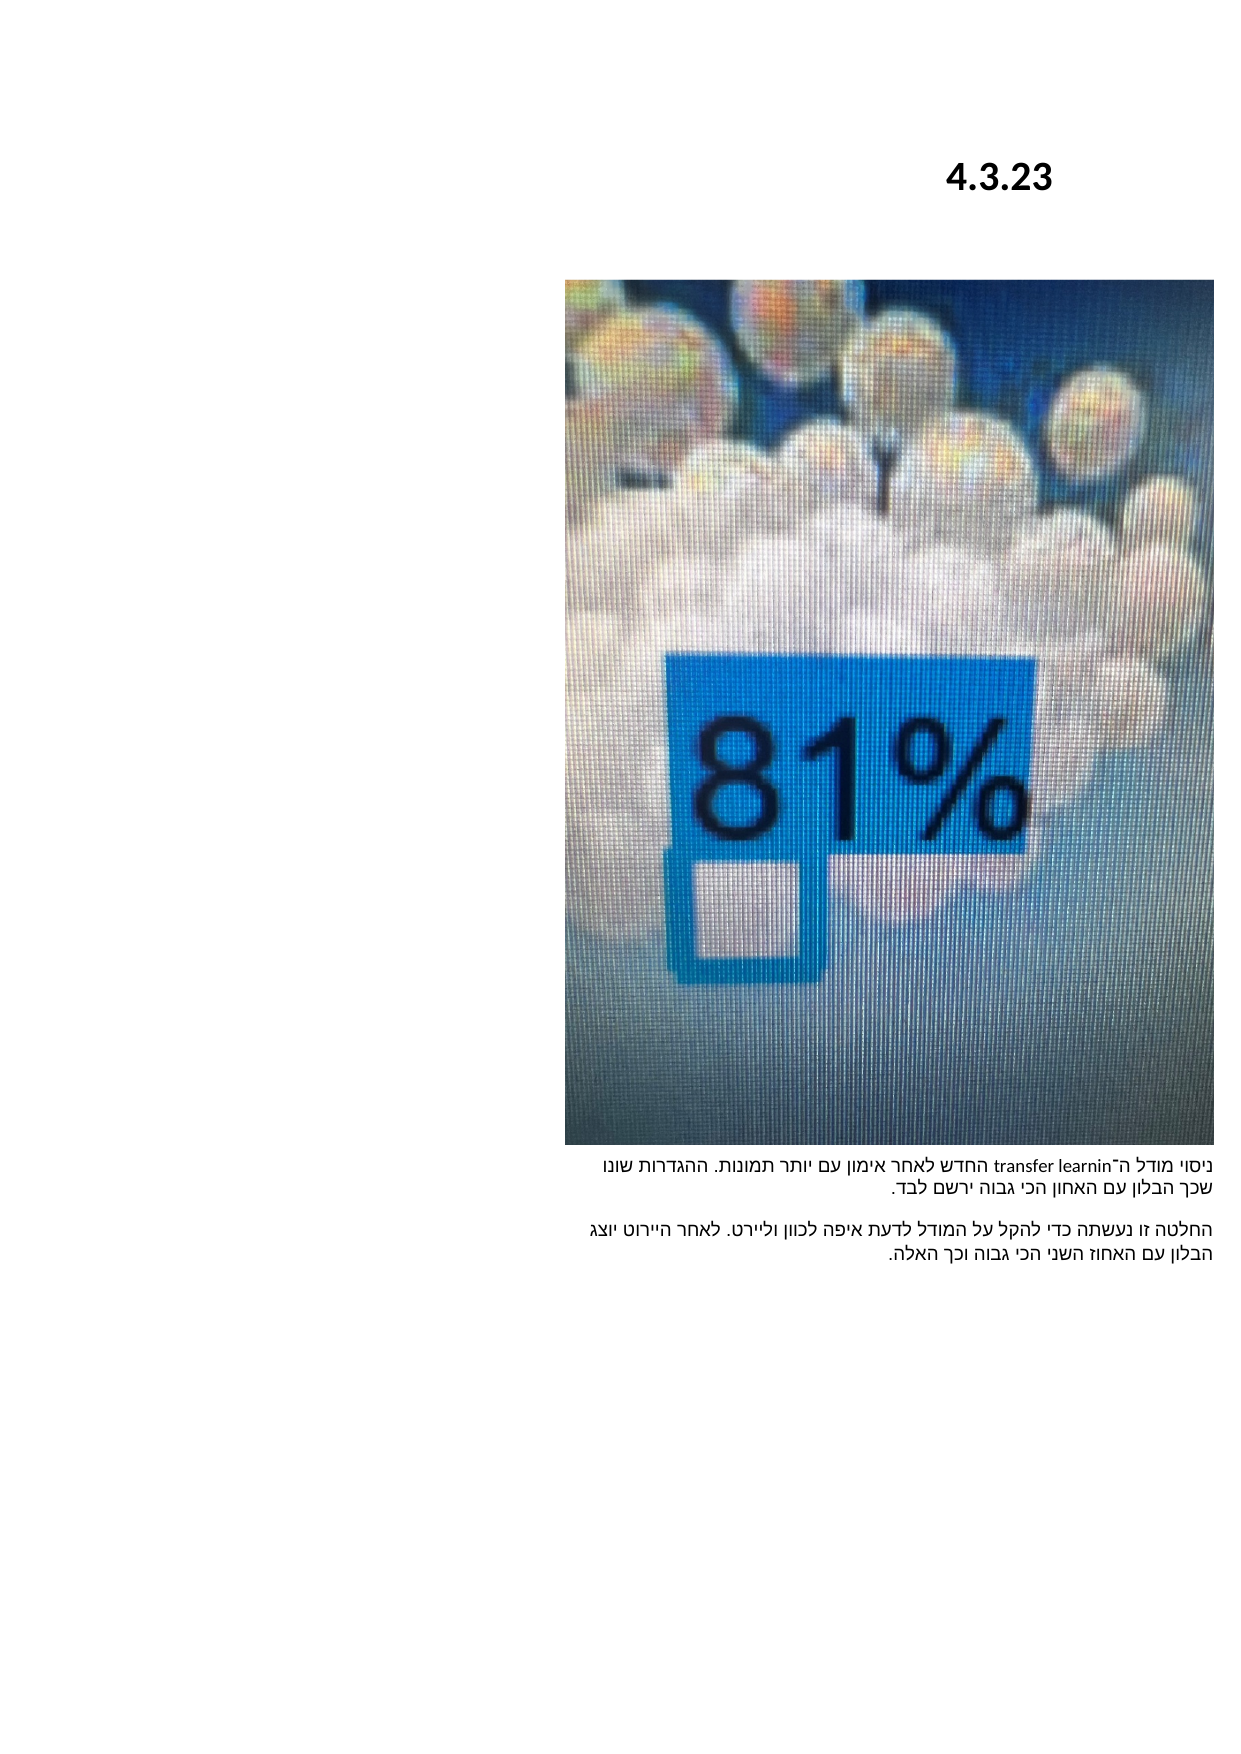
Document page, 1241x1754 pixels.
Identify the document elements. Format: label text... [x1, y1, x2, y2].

picture [565, 281, 1214, 1144]
text 4.3.23 [187, 150, 1053, 201]
